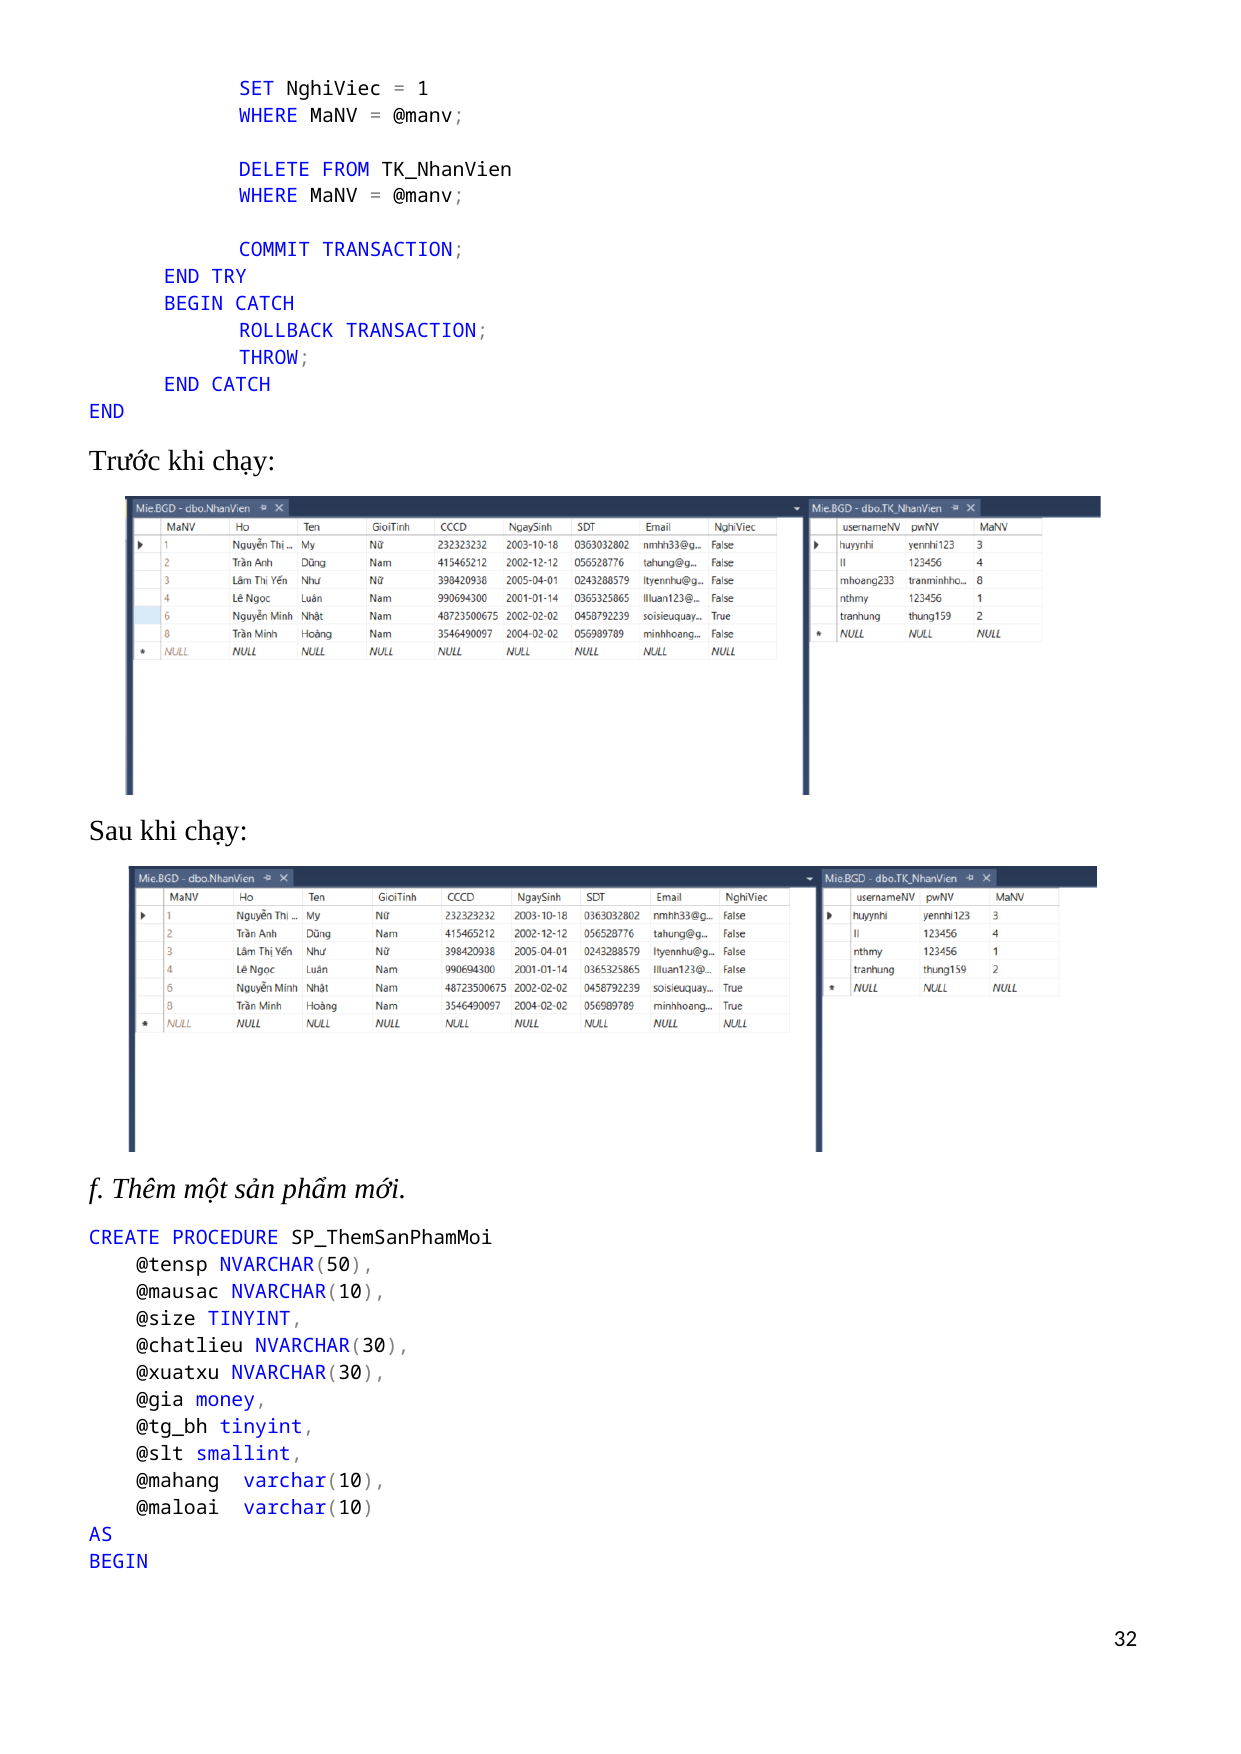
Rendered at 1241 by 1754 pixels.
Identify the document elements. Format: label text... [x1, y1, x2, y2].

text COMMIT TRANSACTION; [89, 236, 1137, 263]
text @slt smallint, [89, 1439, 1137, 1466]
text SET NghiViec = 1 [89, 74, 1137, 101]
text AS [89, 1520, 1137, 1547]
text @mausac NVARCHAR(10), [89, 1277, 1137, 1304]
text BEGIN CATCH [89, 290, 1137, 317]
text @size TINYINT, [89, 1304, 1137, 1331]
text END [89, 398, 1137, 424]
picture [128, 866, 1097, 1152]
text END TRY [89, 263, 1137, 290]
text ROLLBACK TRANSACTION; [89, 317, 1137, 344]
text BEGIN [89, 1547, 1137, 1574]
text @mahang varchar(10), [89, 1466, 1137, 1493]
text @tg_bh tinyint, [89, 1412, 1137, 1439]
text @tensp NVARCHAR(50), [89, 1251, 1137, 1277]
text END CATCH [89, 371, 1137, 398]
text CREATE PROCEDURE SP_ThemSanPhamMoi [89, 1223, 1137, 1251]
text Sau khi chạy: [89, 813, 1137, 847]
text @xuatxu NVARCHAR(30), [89, 1358, 1137, 1385]
text @gia money, [89, 1385, 1137, 1412]
text @chatlieu NVARCHAR(30), [89, 1331, 1137, 1358]
text f. Thêm một sản phẩm mới. [89, 1171, 1137, 1204]
text THROW; [89, 344, 1137, 371]
picture [125, 496, 1101, 795]
text DELETE FROM TK_NhanVien [89, 155, 1137, 182]
text Trước khi chạy: [89, 443, 1137, 477]
text @maloai varchar(10) [89, 1493, 1137, 1520]
text WHERE MaNV = @manv; [89, 182, 1137, 209]
text WHERE MaNV = @manv; [89, 101, 1137, 128]
